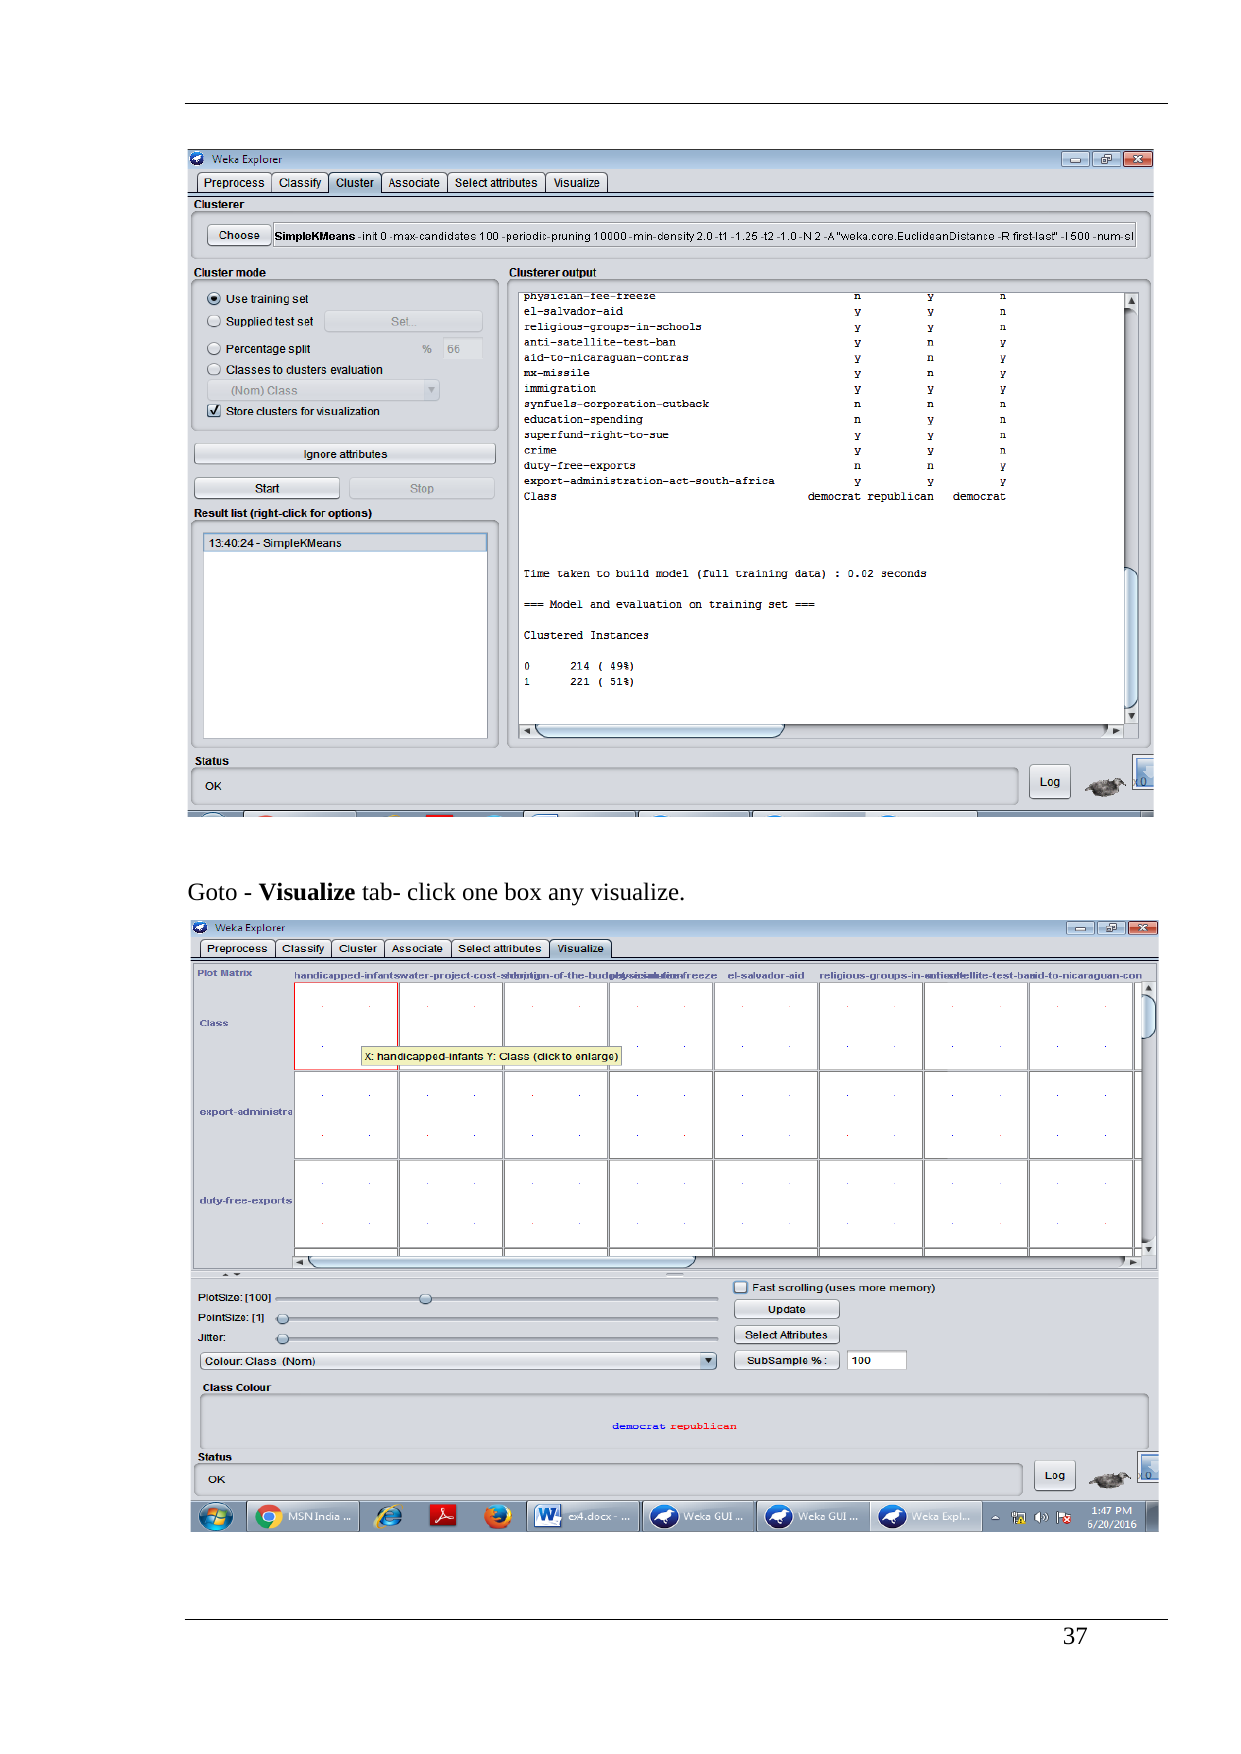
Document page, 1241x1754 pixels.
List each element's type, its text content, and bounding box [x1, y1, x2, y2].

picture [190, 920, 1159, 1532]
picture [187, 149, 1154, 817]
text Goto - Visualize tab- click one box any visualize. [187, 877, 1207, 906]
